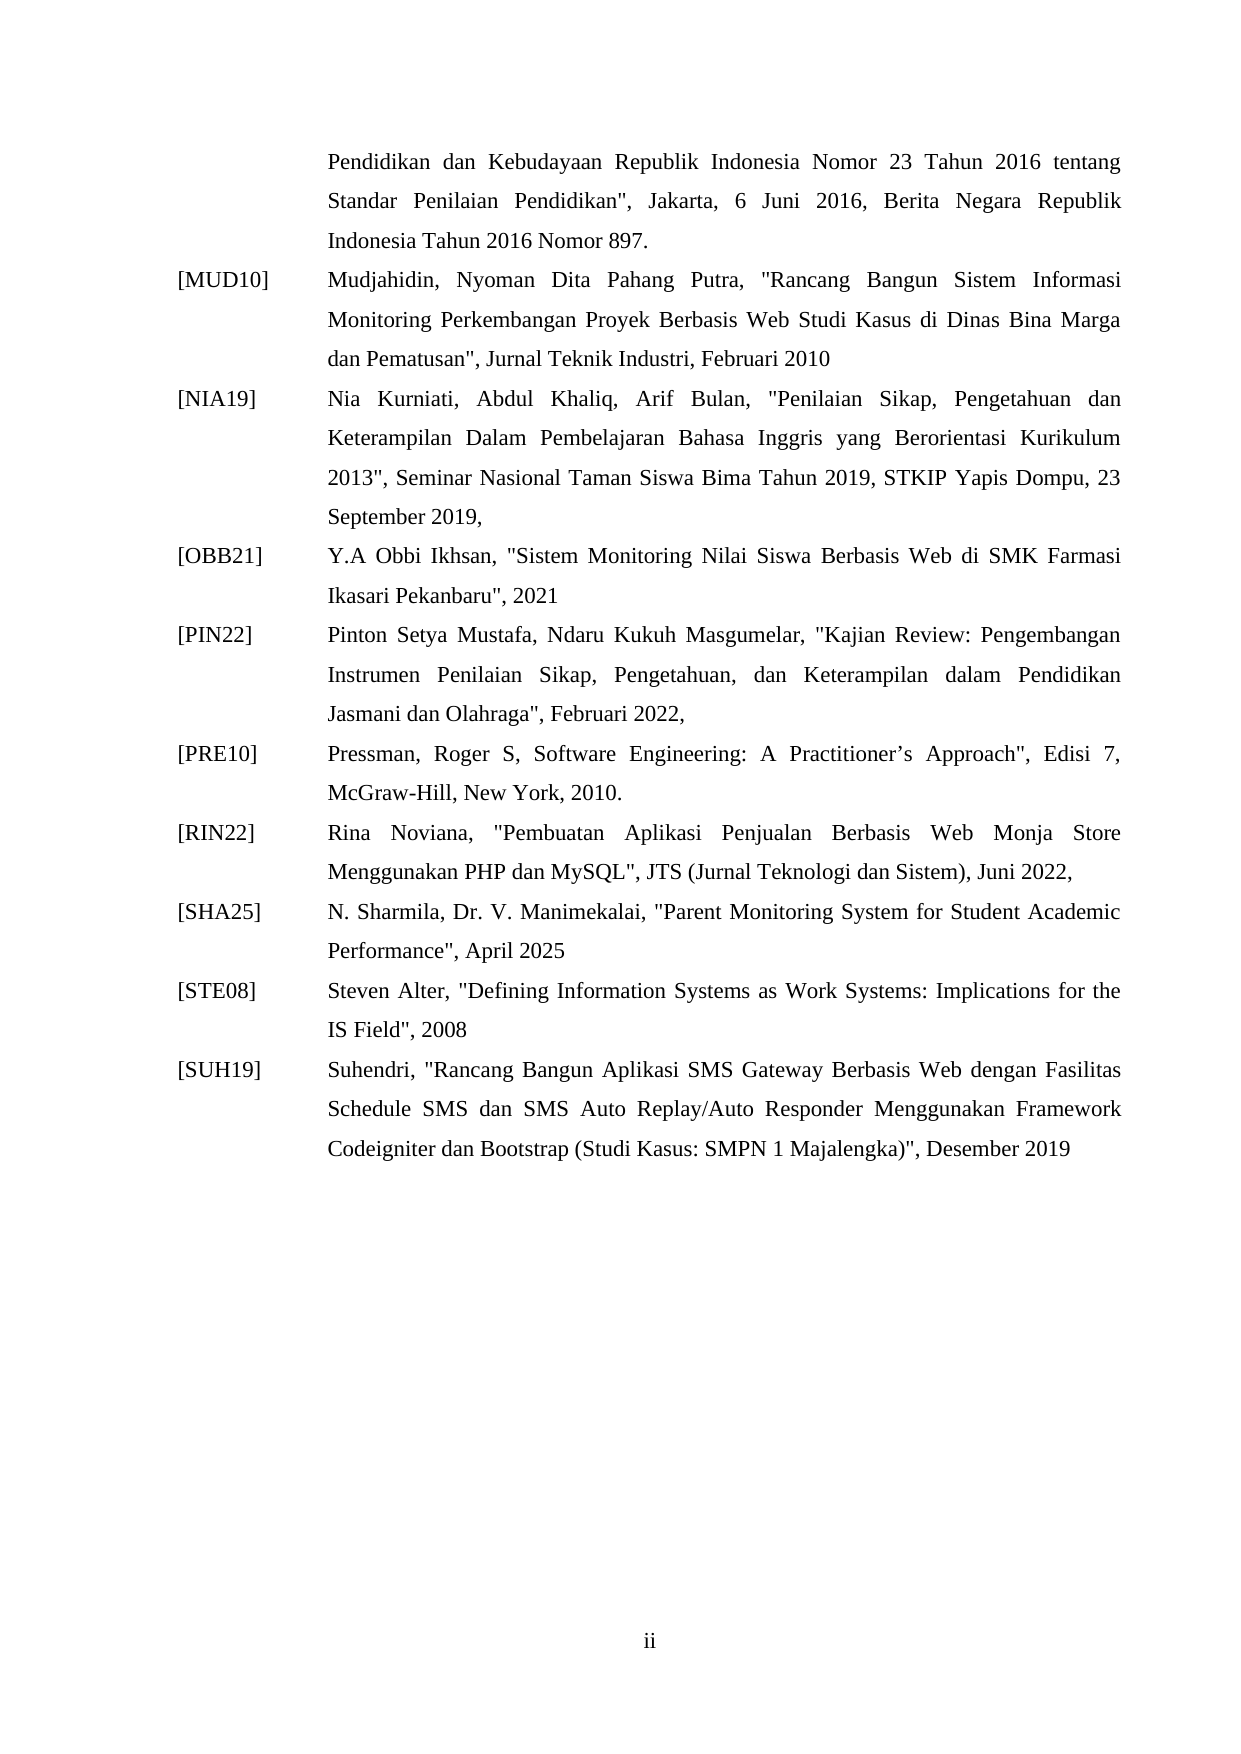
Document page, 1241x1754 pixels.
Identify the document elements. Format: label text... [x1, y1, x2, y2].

text [STE08] Steven Alter, "Defining Information Systems as Work Systems: Implications for the IS Field", 2008 [177, 977, 1122, 1043]
text [NIA19] Nia Kurniati, Abdul Khaliq, Arif Bulan, "Penilaian Sikap, Pengetahuan dan Keterampilan Dalam Pembelajaran Bahasa Inggris yang Berorientasi Kurikulum 2013", Seminar Nasional Taman Siswa Bima Tahun 2019, STKIP Yapis Dompu, 23 September 2019, [177, 384, 1122, 529]
text [RIN22] Rina Noviana, "Pembuatan Aplikasi Penjualan Berbasis Web Monja Store Menggunakan PHP dan MySQL", JTS (Jurnal Teknologi dan Sistem), Juni 2022, [177, 819, 1122, 885]
text [MUD10] Mudjahidin, Nyoman Dita Pahang Putra, "Rancang Bangun Sistem Informasi Monitoring Perkembangan Proyek Berbasis Web Studi Kasus di Dinas Bina Marga dan Pematusan", Jurnal Teknik Industri, Februari 2010 [177, 266, 1122, 371]
text [PIN22] Pinton Setya Mustafa, Ndaru Kukuh Masgumelar, "Kajian Review: Pengembangan Instrumen Penilaian Sikap, Pengetahuan, dan Keterampilan dalam Pendidikan Jasmani dan Olahraga", Februari 2022, [177, 621, 1122, 727]
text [177, 148, 1122, 253]
text [PRE10] Pressman, Roger S, Software Engineering: A Practitioner’s Approach", Edisi 7, McGraw-Hill, New York, 2010. [177, 740, 1122, 806]
text [OBB21] Y.A Obbi Ikhsan, "Sistem Monitoring Nilai Siswa Berbasis Web di SMK Farmasi Ikasari Pekanbaru", 2021 [177, 542, 1122, 608]
text [SHA25] N. Sharmila, Dr. V. Manimekalai, "Parent Monitoring System for Student Academic Performance", April 2025 [177, 898, 1122, 964]
text [SUH19] Suhendri, "Rancang Bangun Aplikasi SMS Gateway Berbasis Web dengan Fasilitas Schedule SMS dan SMS Auto Replay/Auto Responder Menggunakan Framework Codeigniter dan Bootstrap (Studi Kasus: SMPN 1 Majalengka)", Desember 2019 [177, 1056, 1122, 1161]
